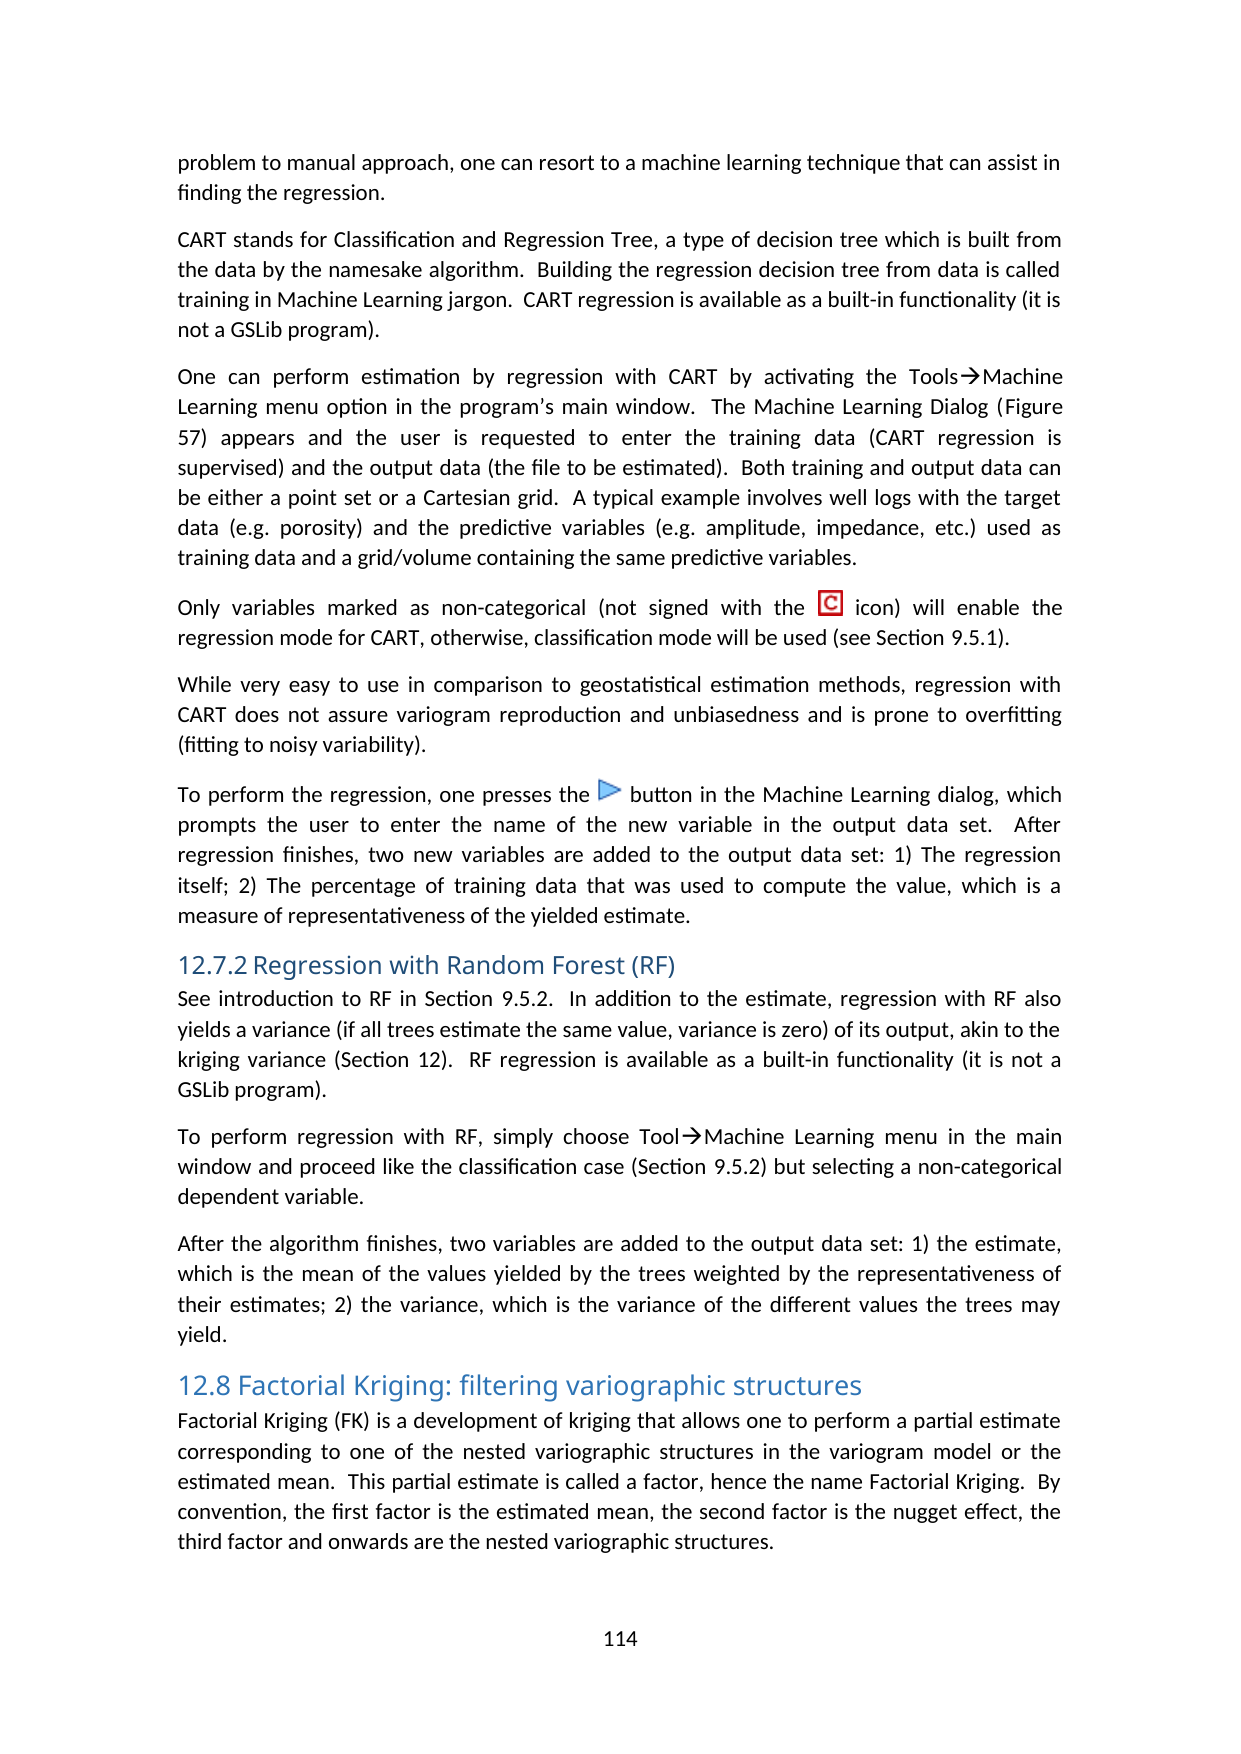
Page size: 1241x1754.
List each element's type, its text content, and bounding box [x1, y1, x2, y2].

text Factorial Kriging (FK) is a development of kriging that allows one to perform a partial estimate corresponding to one of the nested variographic structures in the variogram model or the estimated mean. This partial estimate is called a factor, hence the name Factorial Kriging. By convention, the first factor is the estimated mean, the second factor is the nugget effect, the third factor and onwards are the nested variographic structures. [177, 1407, 1063, 1556]
text See introduction to RF in Section 9.5.2. In addition to the estimate, regression with RF also yields a variance (if all trees estimate the same value, variance is zero) of its output, akin to the kriging variance (Section 12). RF regression is available as a built-in functionality (it is not a GSLib program). [177, 984, 1063, 1103]
subtitle Factorial Kriging: filtering variographic structures [177, 1367, 1063, 1404]
text To perform regression with RF, simply choose ToolMachine Learning menu in the main window and proceed like the classification case (Section 9.5.2) but selecting a non-categorical dependent variable. [177, 1122, 1063, 1211]
text One can perform estimation by regression with CART by activating the ToolsMachine Learning menu option in the program’s main window. The Machine Learning Dialog (Figure 56) appears and the user is requested to enter the training data (CART regression is supervised) and the output data (the file to be estimated). Both training and output data can be either a point set or a Cartesian grid. A typical example involves well logs with the target data (e.g. porosity) and the predictive variables (e.g. amplitude, impedance, etc.) used as training data and a grid/volume containing the same predictive variables. [177, 362, 1063, 571]
text Only variables marked as non-categorical (not signed with the icon) will enable the regression mode for CART, otherwise, classification mode will be used (see Section 9.5.1). [177, 590, 1063, 651]
subtitle Regression with Random Forest (RF) [177, 948, 1063, 982]
text To perform the regression, one presses the button in the Machine Learning dialog, which prompts the user to enter the name of the new variable in the output data set. After regression finishes, two new variables are added to the output data set: 1) The regression itself; 2) The percentage of training data that was used to compute the value, which is a measure of representativeness of the yielded estimate. [177, 777, 1063, 929]
text After the algorithm finishes, two variables are added to the output data set: 1) the estimate, which is the mean of the values yielded by the trees weighted by the representativeness of their estimates; 2) the variance, which is the variance of the different values the trees may yield. [177, 1229, 1063, 1348]
text While very easy to use in comparison to geostatistical estimation methods, regression with CART does not assure variogram reproduction and unbiasedness and is prone to overfitting (fitting to noisy variability). [177, 670, 1063, 758]
picture [597, 777, 623, 803]
text CART stands for Classification and Regression Tree, a type of decision tree which is built from the data by the namesake algorithm. Building the regression decision tree from data is called training in Machine Learning jargon. CART regression is available as a built-in functionality (it is not a GSLib program). [177, 225, 1063, 343]
picture [818, 590, 843, 616]
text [177, 148, 1063, 206]
